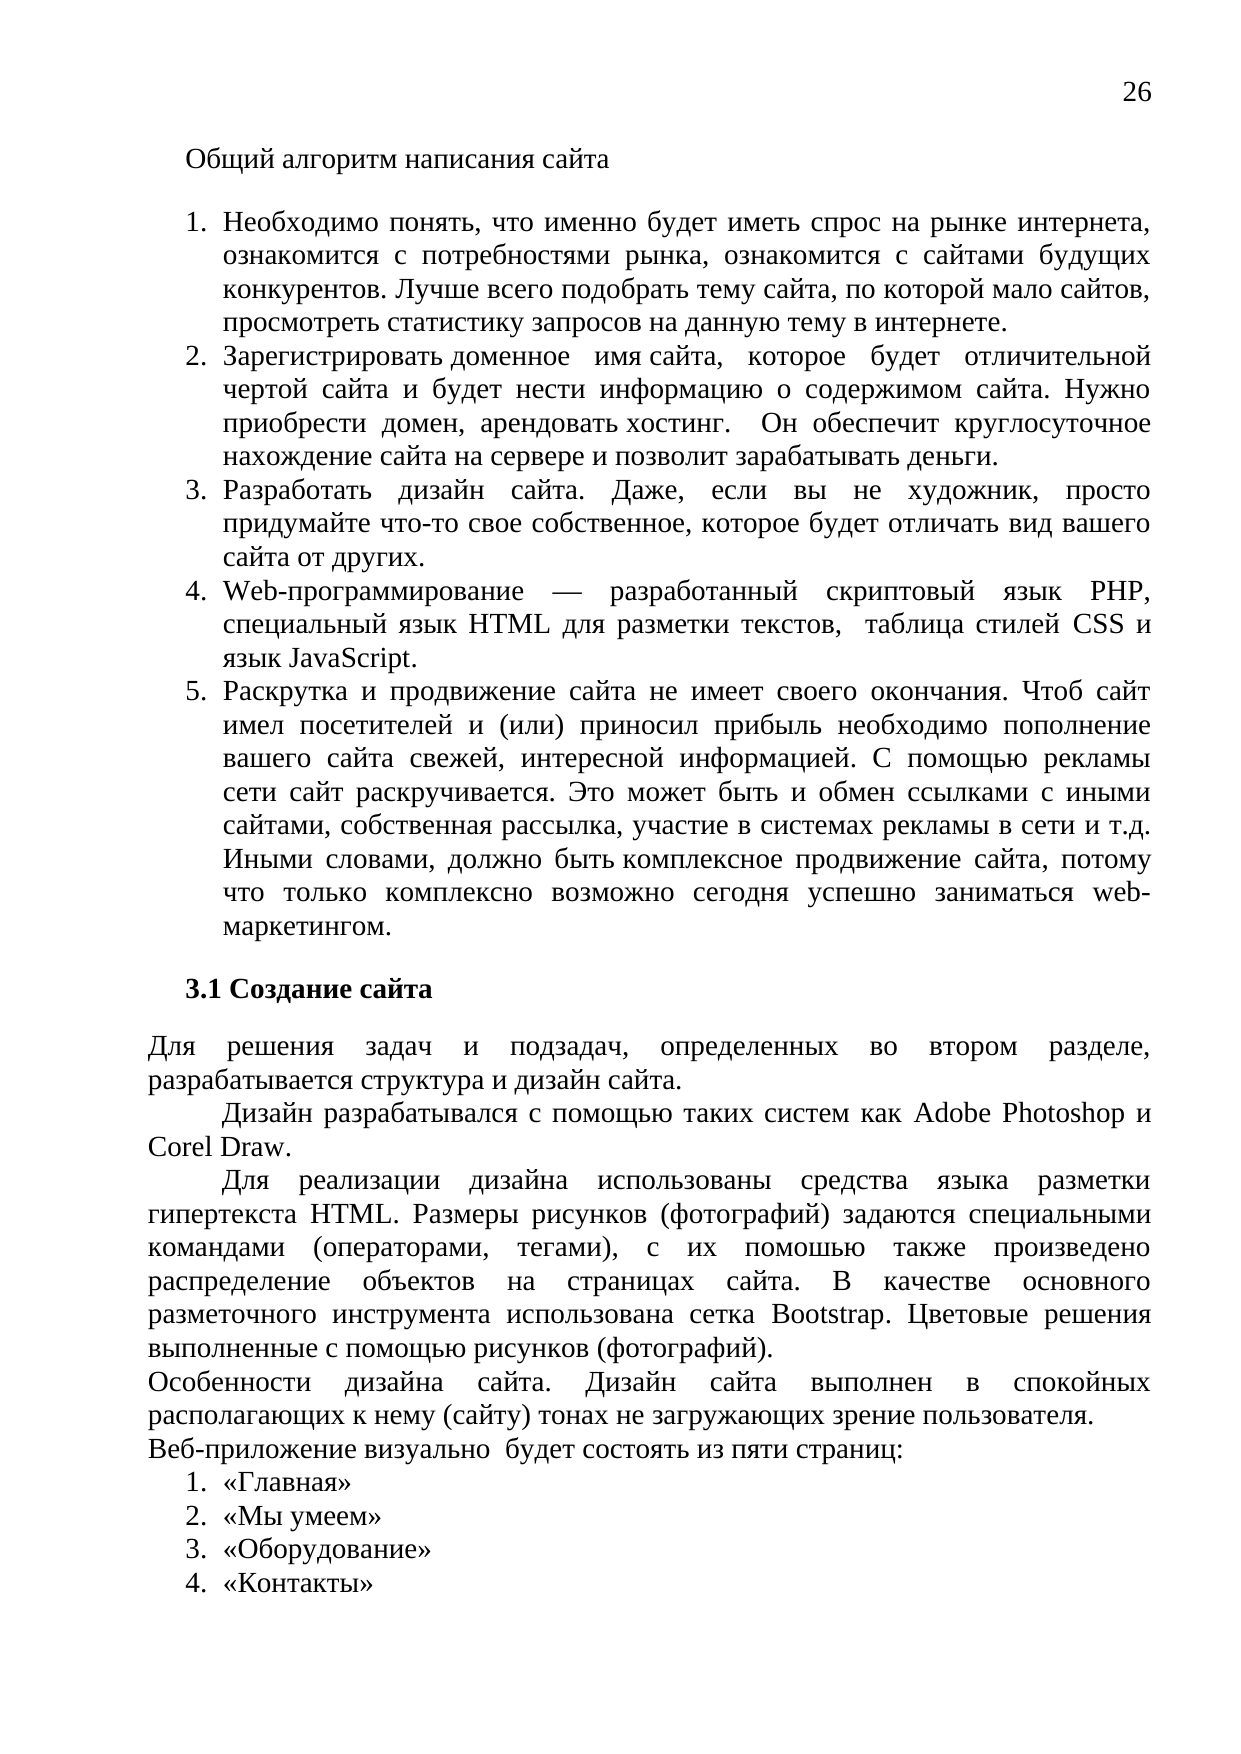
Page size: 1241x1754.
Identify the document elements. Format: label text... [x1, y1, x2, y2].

text Веб-приложение визуально будет состоять из пяти страниц: [148, 1431, 1152, 1464]
text Особенности дизайна сайта. Дизайн сайта выполнен в спокойных располагающих к нему (сайту) тонах не загружающих зрение пользователя. [148, 1364, 1152, 1431]
text Для решения задач и подзадач, определенных во втором разделе, разрабатывается структура и дизайн сайта. [148, 1028, 1152, 1095]
list «Мы умеем» [185, 1498, 1152, 1531]
text Для реализации дизайна использованы средства языка разметки гипертекста HTML. Размеры рисунков (фотографий) задаются специальными командами (операторами, тегами), с их помошью также произведено распределение объектов на страницах сайта. В качестве основного разметочного инструмента использована сетка Bootstrap. Цветовые решения выполненные с помощью рисунков (фотографий). [148, 1162, 1152, 1364]
subtitle 3.1 Создание сайта [148, 971, 1152, 1004]
text Общий алгоритм написания сайта [185, 141, 1152, 174]
list Зарегистрировать доменное имя сайта, которое будет отличительной чертой сайта и будет нести информацию о содержимом сайта. Нужно приобрести домен, арендовать хостинг. Он обеспечит круглосуточное нахождение сайта на сервере и позволит зарабатывать деньги. [185, 338, 1152, 472]
text Дизайн разрабатывался с помощью таких систем как Adobe Photoshop и Corel Draw. [148, 1095, 1152, 1162]
list «Контакты» [185, 1565, 1152, 1598]
list Web-программирование — разработанный скриптовый язык PHP, специальный язык HTML для разметки текстов, таблица стилей CSS и язык JavaScript. [185, 573, 1152, 673]
list «Главная» [185, 1464, 1152, 1498]
list «Оборудование» [185, 1531, 1152, 1565]
list Разработать дизайн сайта. Даже, если вы не художник, просто придумайте что-то свое собственное, которое будет отличать вид вашего сайта от других. [185, 472, 1152, 573]
list Необходимо понять, что именно будет иметь спрос на рынке интернета, ознакомится с потребностями рынка, ознакомится с сайтами будущих конкурентов. Лучше всего подобрать тему сайта, по которой мало сайтов, просмотреть статистику запросов на данную тему в интернете. [185, 204, 1152, 338]
list Раскрутка и продвижение сайта не имеет своего окончания. Чтоб сайт имел посетителей и (или) приносил прибыль необходимо пополнение вашего сайта свежей, интересной информацией. С помощью рекламы сети сайт раскручивается. Это может быть и обмен ссылками с иными сайтами, собственная рассылка, участие в системах рекламы в сети и т.д. Иными словами, должно быть комплексное продвижение сайта, потому что только комплексно возможно сегодня успешно заниматься web-маркетингом. [185, 673, 1152, 942]
